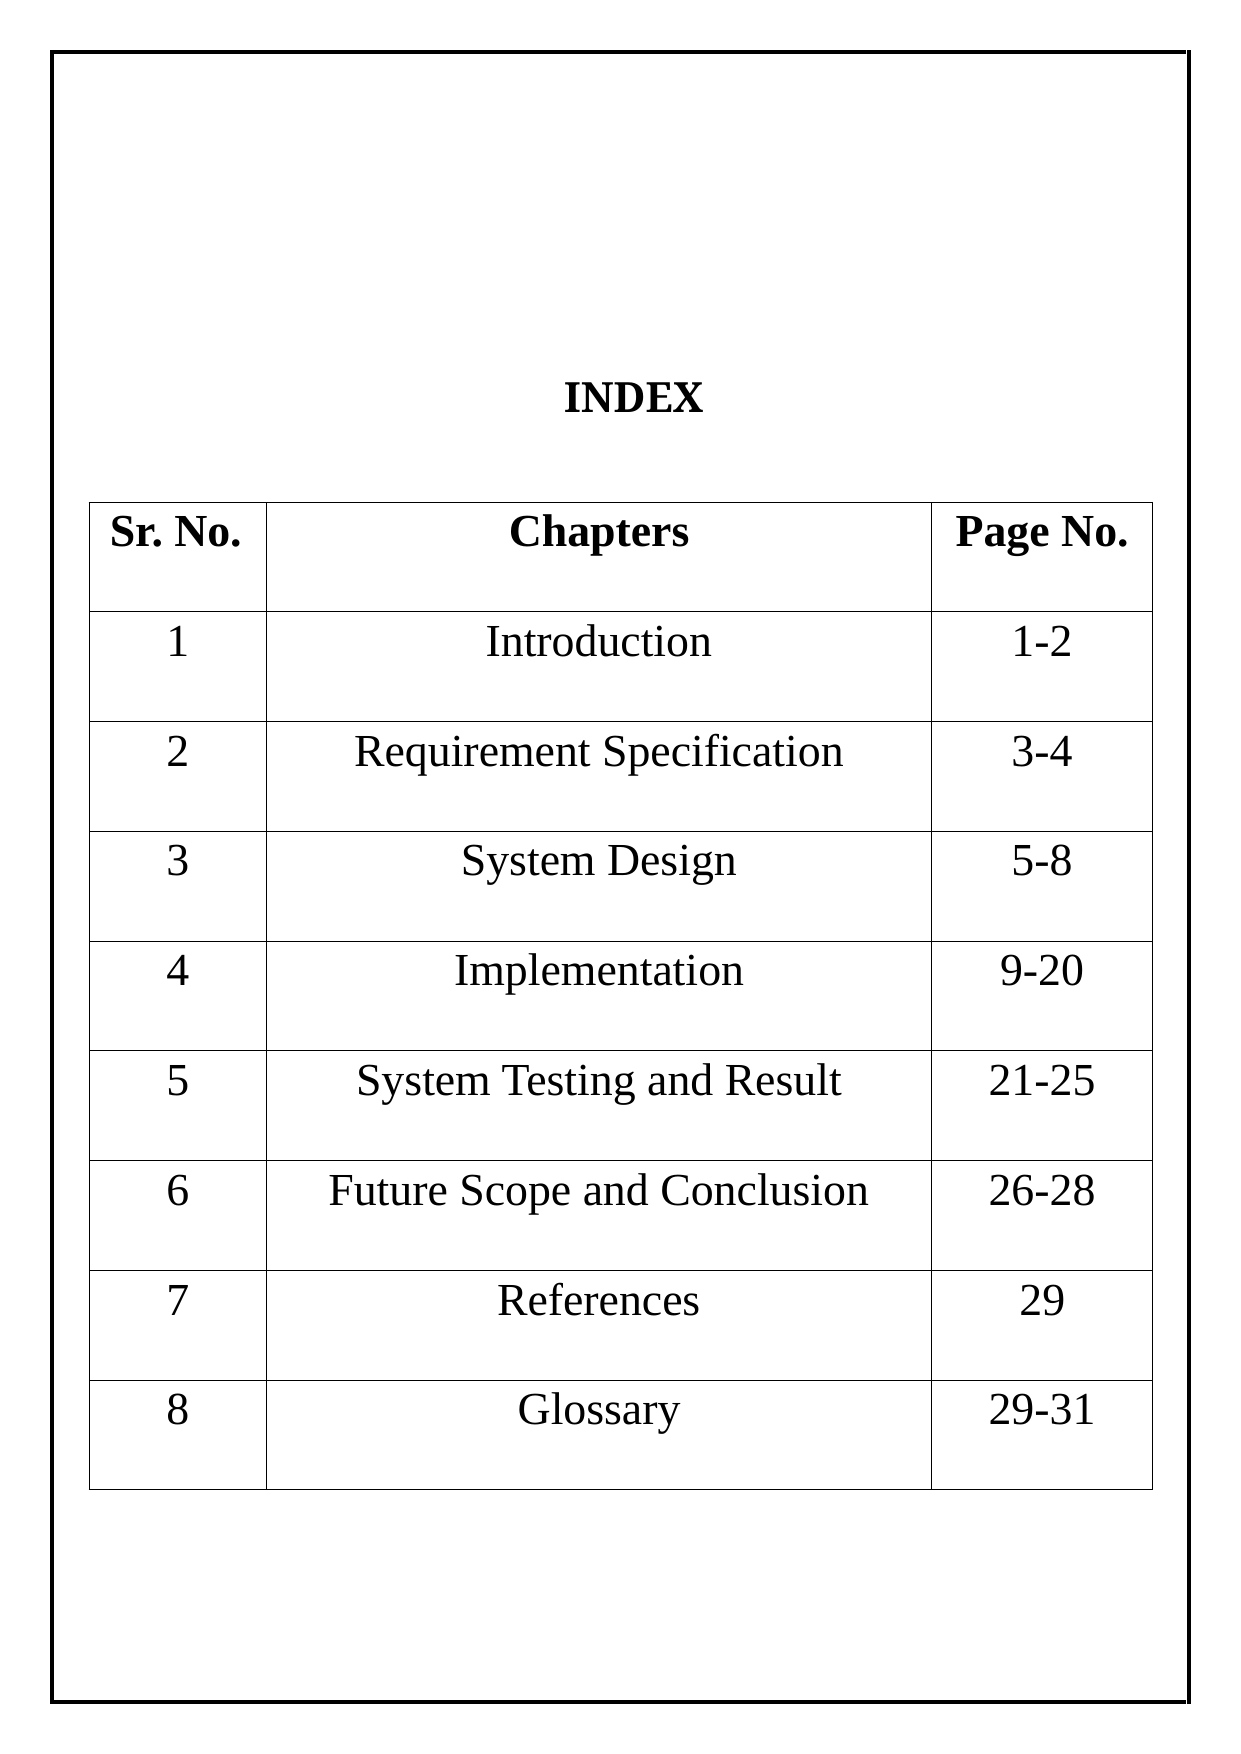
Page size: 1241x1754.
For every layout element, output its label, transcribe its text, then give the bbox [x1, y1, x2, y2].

table_cell 8 [90, 1381, 266, 1489]
table_header Chapters [267, 503, 931, 611]
table_cell 29 [932, 1271, 1152, 1379]
table_cell Introduction [267, 612, 931, 721]
table_cell 7 [90, 1271, 266, 1379]
table_cell 1 [90, 612, 266, 721]
table_cell 2 [90, 722, 266, 831]
table_cell 3-4 [932, 722, 1152, 831]
subtitle INDEX [132, 368, 703, 425]
table_cell References [267, 1271, 931, 1379]
table_cell System Design [267, 832, 931, 941]
table_cell 29-31 [932, 1381, 1152, 1489]
table_cell 26-28 [932, 1161, 1152, 1270]
table_cell 5-8 [932, 832, 1152, 941]
table_cell Requirement Specification [267, 722, 931, 831]
table_cell 9-20 [932, 942, 1152, 1050]
table_cell Glossary [267, 1381, 931, 1489]
table_header Page No. [932, 503, 1152, 611]
table_cell 5 [90, 1051, 266, 1160]
table_cell Implementation [267, 942, 931, 1050]
table_header Sr. No. [90, 503, 266, 611]
table_cell System Testing and Result [267, 1051, 931, 1160]
table_cell 4 [90, 942, 266, 1050]
table_cell 21-25 [932, 1051, 1152, 1160]
table_cell 3 [90, 832, 266, 941]
table_cell Future Scope and Conclusion [267, 1161, 931, 1270]
table_cell 6 [90, 1161, 266, 1270]
table_cell 1-2 [932, 612, 1152, 721]
